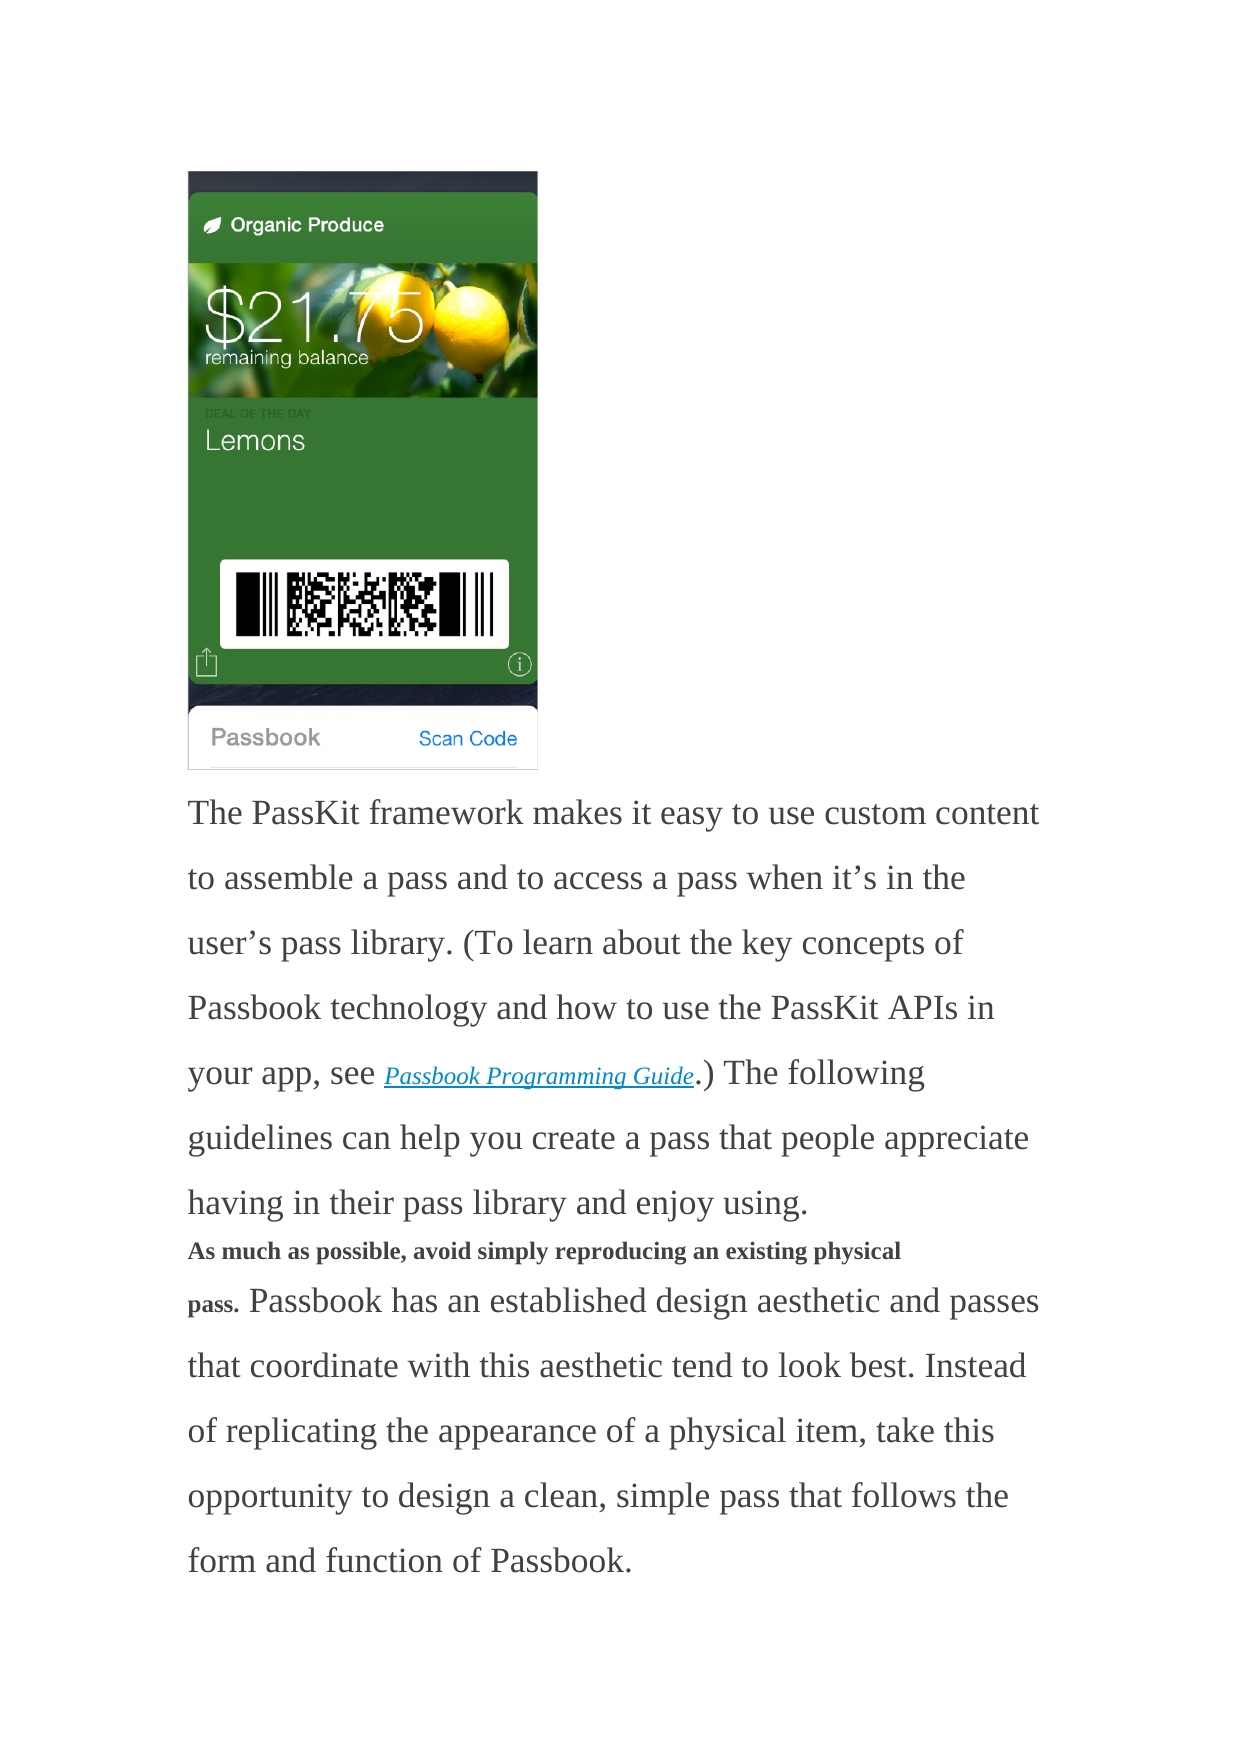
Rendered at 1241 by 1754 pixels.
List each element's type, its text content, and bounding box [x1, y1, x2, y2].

text As much as possible, avoid simply reproducing an existing physical pass. Passbook has an established design aesthetic and passes that coordinate with this aesthetic tend to look best. Instead of replicating the appearance of a physical item, take this opportunity to design a clean, simple pass that follows the form and function of Passbook. [187, 1234, 1053, 1592]
text The PassKit framework makes it easy to use custom content to assemble a pass and to access a pass when it’s in the user’s pass library. (To learn about the key concepts of Passbook technology and how to use the PassKit APIs in your app, see Passbook Programming Guide.) The following guidelines can help you create a pass that people appreciate having in their pass library and enjoy using. [187, 779, 1053, 1234]
picture [187, 171, 538, 770]
